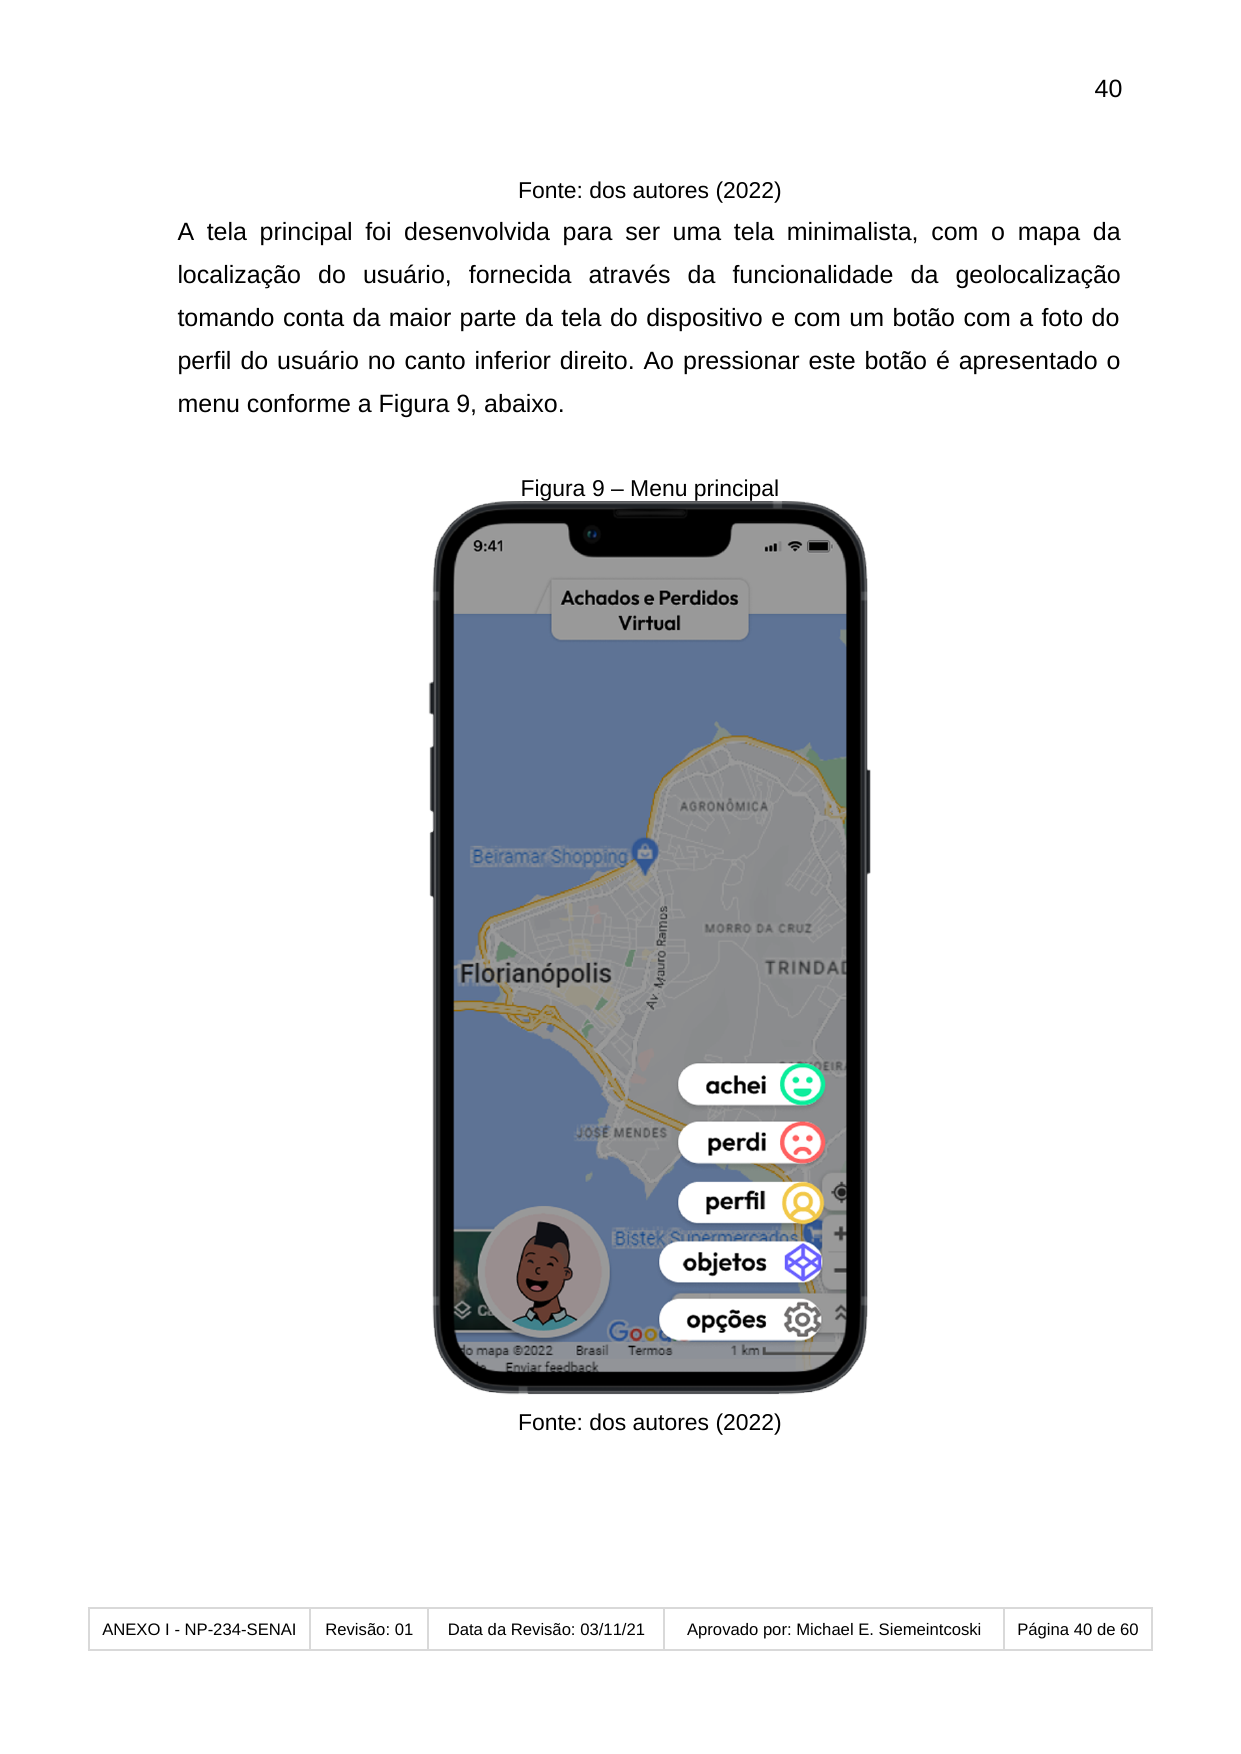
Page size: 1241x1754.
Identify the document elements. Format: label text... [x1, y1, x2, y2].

text Fonte: dos autores (2022) [177, 177, 1122, 203]
picture [428, 501, 871, 1395]
text Figura 9 – Menu principal [177, 475, 1122, 502]
text A tela principal foi desenvolvida para ser uma tela minimalista, com o mapa da localização do usuário, fornecida através da funcionalidade da geolocalização tomando conta da maior parte da tela do dispositivo e com um botão com a foto do perfil do usuário no canto inferior direito. Ao pressionar este botão é apresentado o menu conforme a Figura 9, abaixo. [177, 217, 1122, 418]
text Fonte: dos autores (2022) [177, 1409, 1122, 1435]
